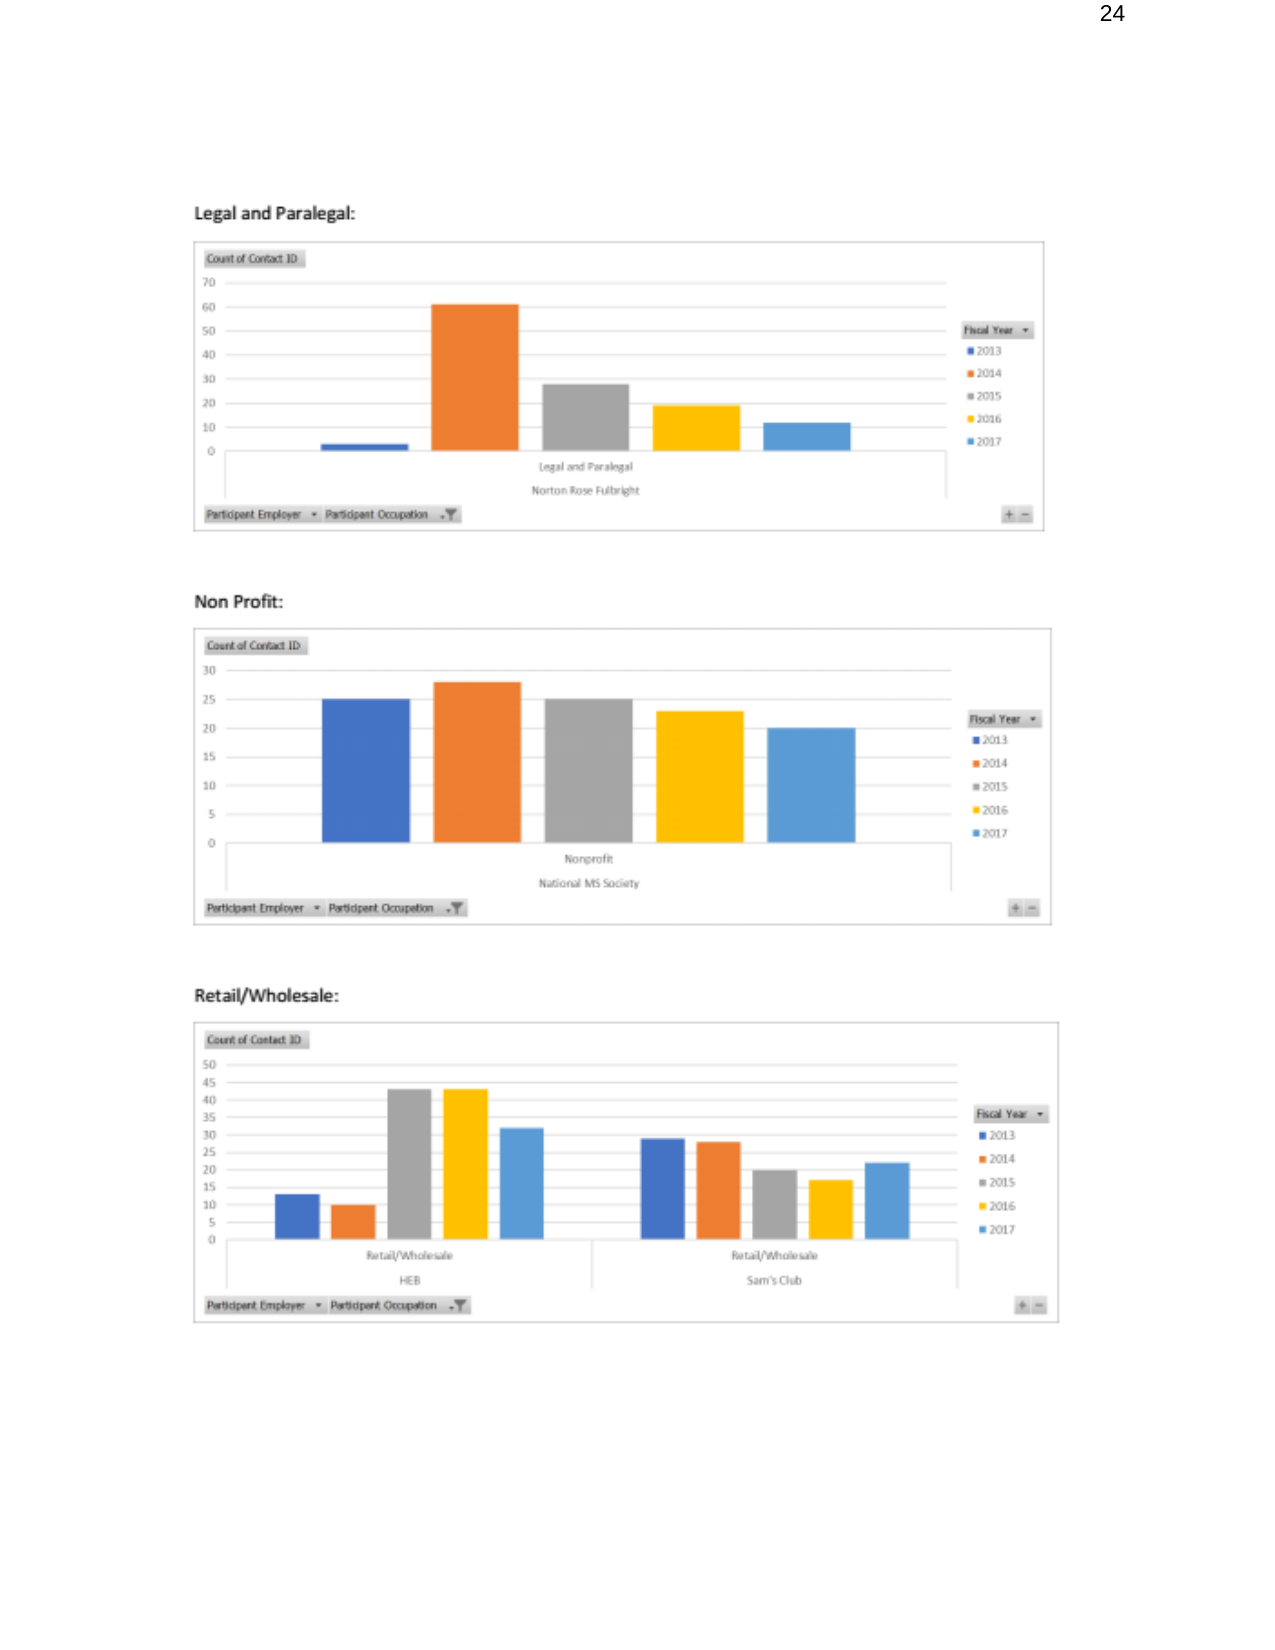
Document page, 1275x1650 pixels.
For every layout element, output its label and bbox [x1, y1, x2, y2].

picture [181, 150, 1094, 1407]
